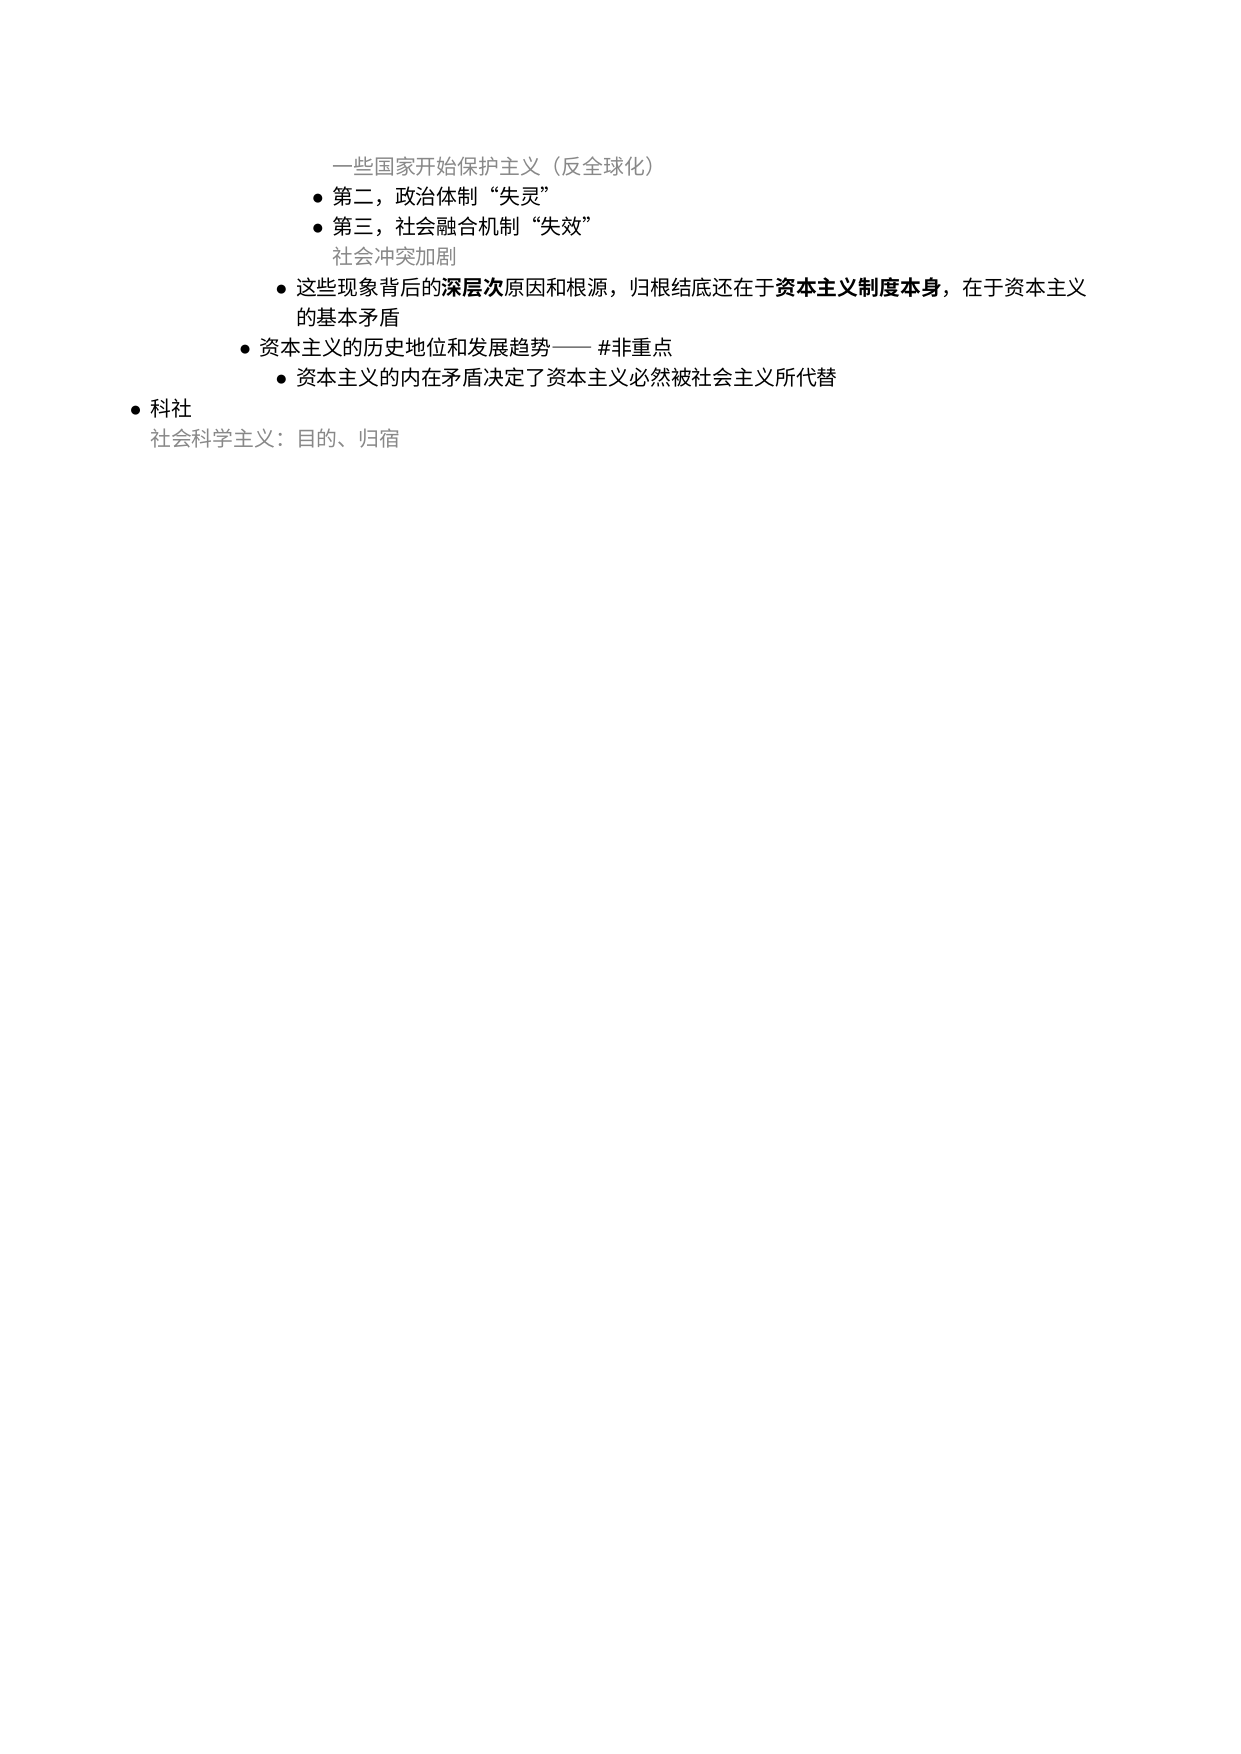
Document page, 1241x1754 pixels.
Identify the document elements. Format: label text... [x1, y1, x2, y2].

text 社会科学主义：目的、归宿 [150, 422, 1090, 452]
list 这些现象背后的深层次原因和根源，归根结底还在于资本主义制度本身，在于资本主义的基本矛盾 [275, 271, 1090, 331]
list 资本主义的内在矛盾决定了资本主义必然被社会主义所代替 [275, 362, 1090, 392]
list 第三，社会融合机制“失效” [311, 210, 1090, 241]
text 一些国家开始保护主义（反全球化） [332, 150, 1090, 180]
list 资本主义的历史地位和发展趋势—— #非重点 [238, 331, 1090, 362]
list 第二，政治体制“失灵” [311, 180, 1090, 210]
list 科社 [129, 392, 1090, 422]
text 社会冲突加剧 [332, 241, 1090, 271]
